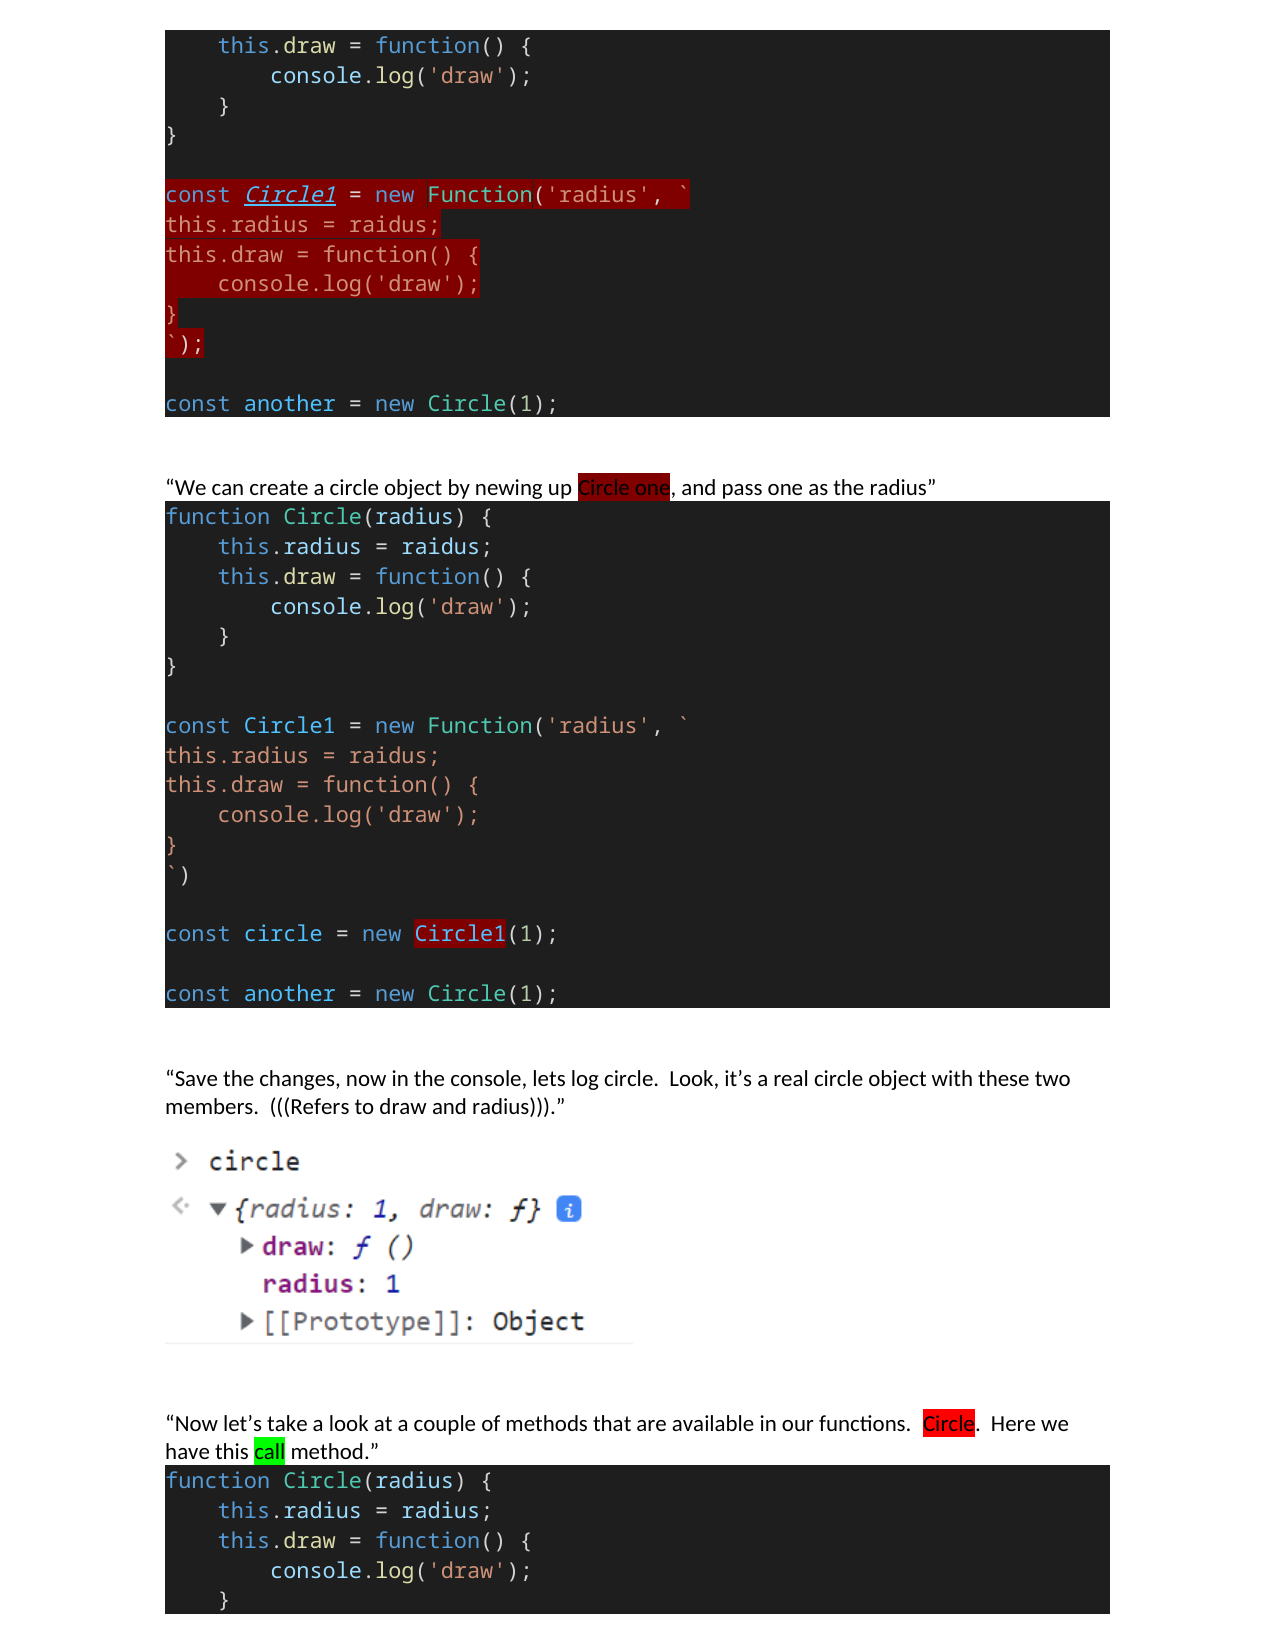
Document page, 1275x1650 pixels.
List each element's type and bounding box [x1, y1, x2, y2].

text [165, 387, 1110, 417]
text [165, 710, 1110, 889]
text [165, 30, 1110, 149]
picture [165, 1147, 634, 1354]
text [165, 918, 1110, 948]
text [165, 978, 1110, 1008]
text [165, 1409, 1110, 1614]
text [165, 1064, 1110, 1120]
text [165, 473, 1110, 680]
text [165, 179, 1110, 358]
